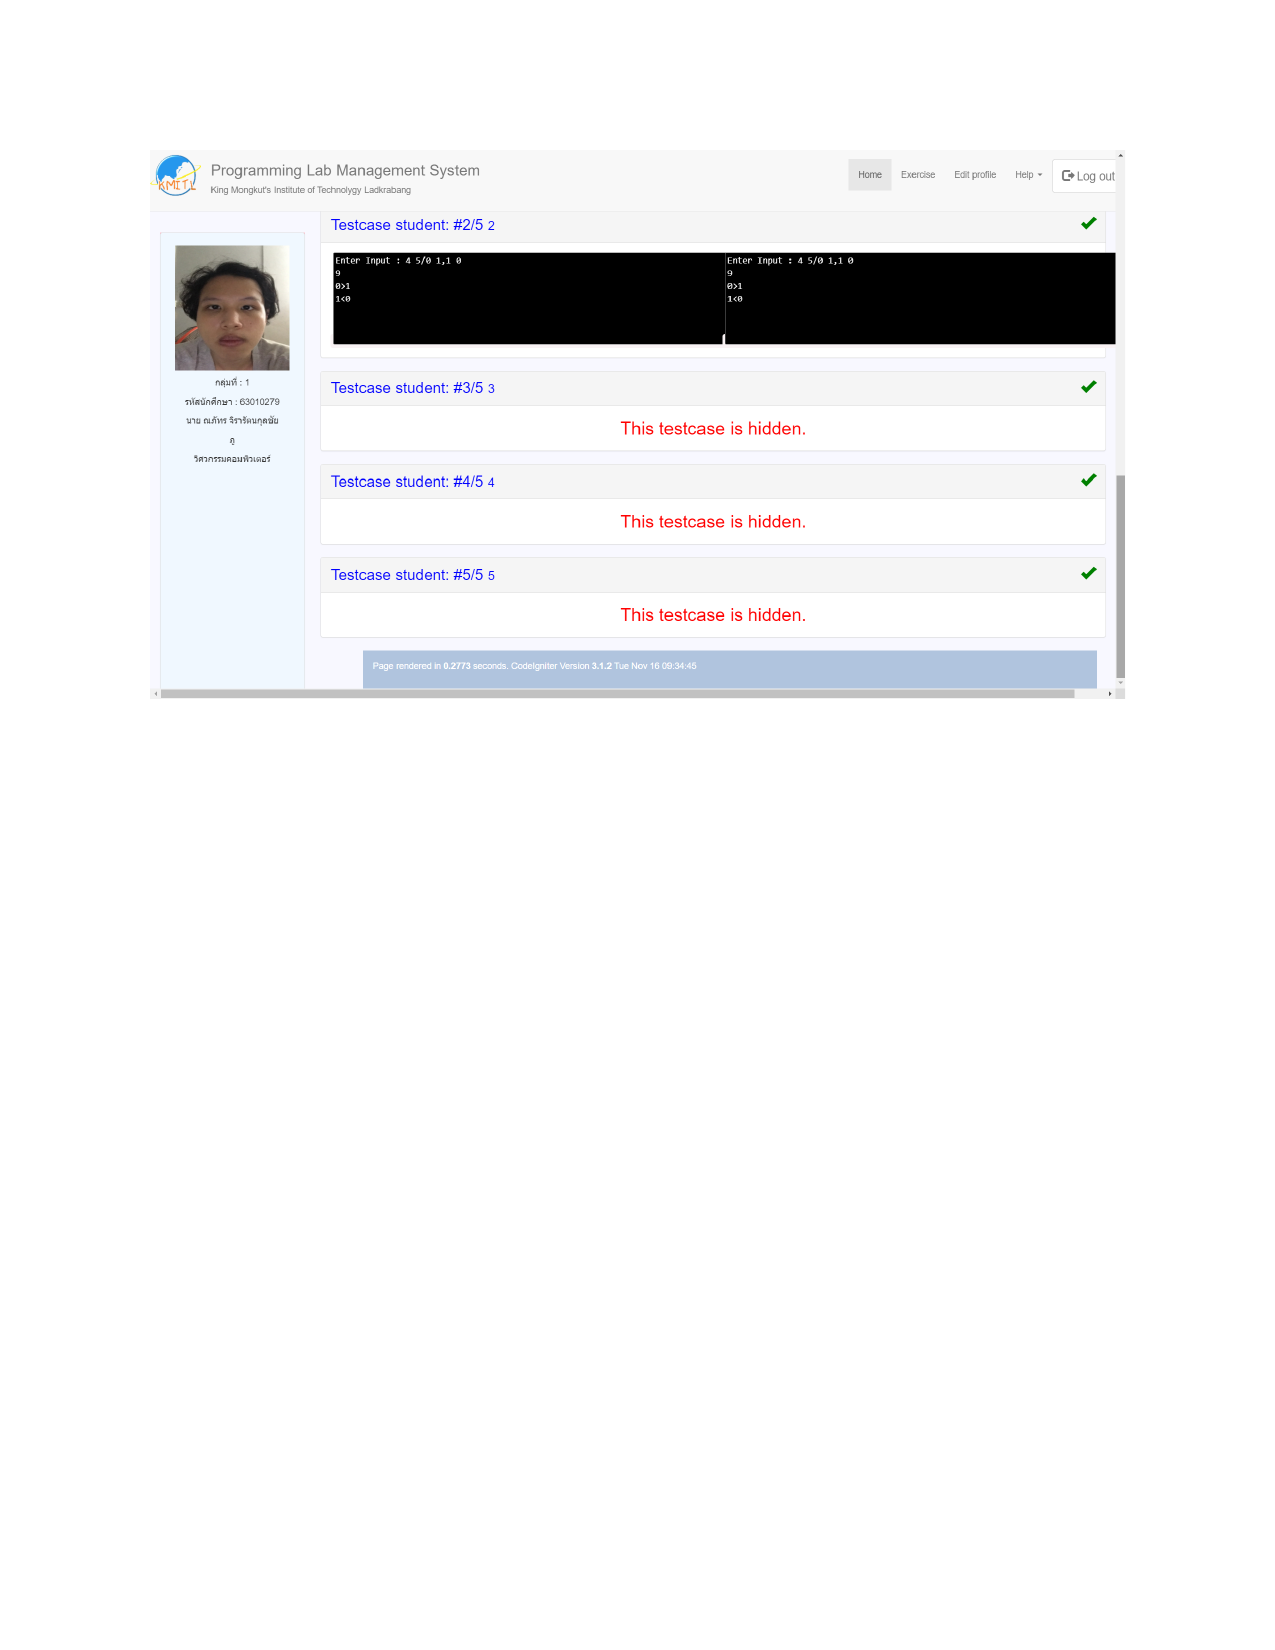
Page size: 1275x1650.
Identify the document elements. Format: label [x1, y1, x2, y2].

picture [150, 150, 1125, 699]
